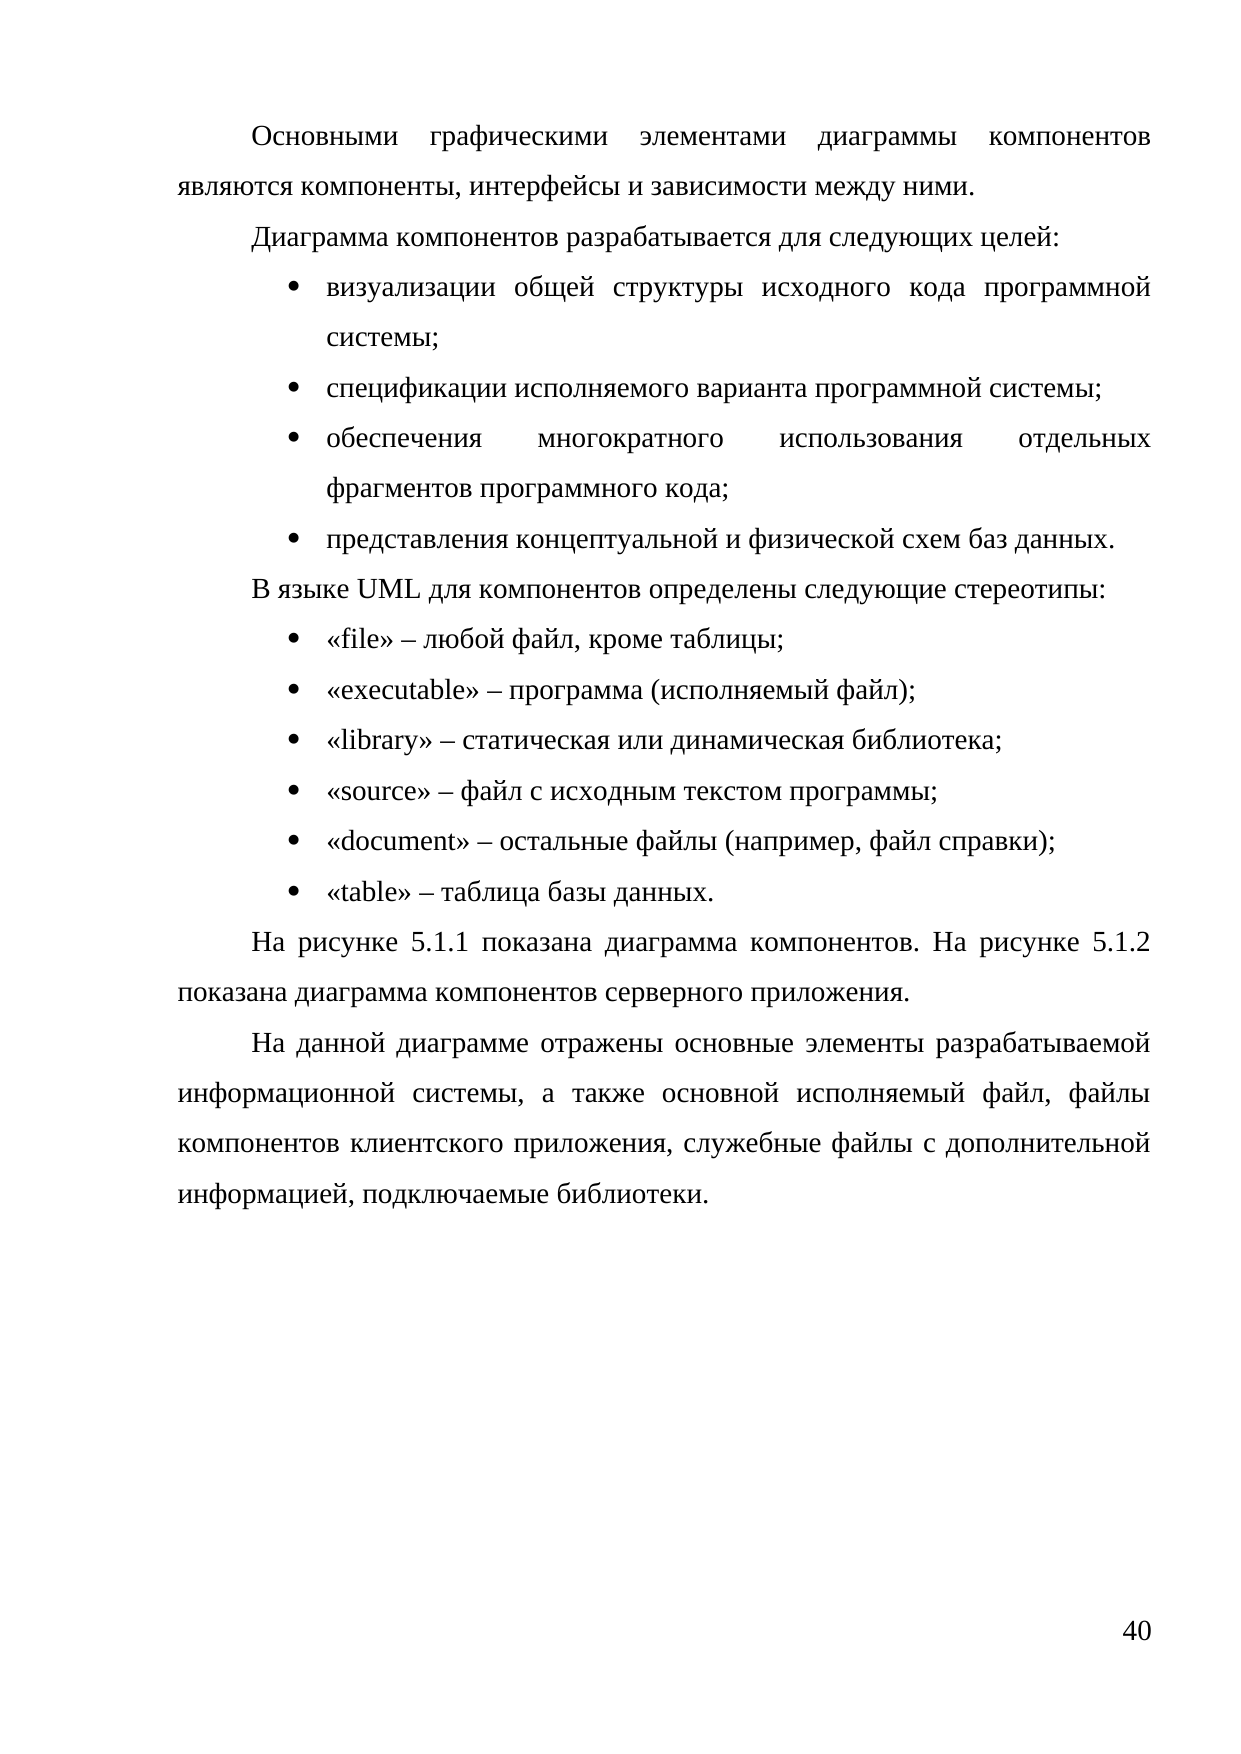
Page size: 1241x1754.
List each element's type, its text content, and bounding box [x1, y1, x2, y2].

list представления концептуальной и физической схем баз данных. [288, 521, 1152, 554]
list «executable» – программа (исполняемый файл); [288, 672, 1152, 706]
list «file» – любой файл, кроме таблицы; [288, 622, 1152, 655]
list «document» – остальные файлы (например, файл справки); [288, 823, 1152, 857]
text В языке UML для компонентов определены следующие стереотипы: [177, 571, 1152, 605]
list «source» – файл с исходным текстом программы; [288, 773, 1152, 807]
text Диаграмма компонентов разрабатывается для следующих целей: [177, 219, 1152, 252]
list «library» – статическая или динамическая библиотека; [288, 722, 1152, 756]
text На данной диаграмме отражены основные элементы разрабатываемой информационной системы, а также основной исполняемый файл, файлы компонентов клиентского приложения, служебные файлы с дополнительной информацией, подключаемые библиотеки. [177, 1025, 1152, 1209]
text На рисунке 5.1.1 показана диаграмма компонентов. На рисунке 5.1.2 показана диаграмма компонентов серверного приложения. [177, 924, 1152, 1008]
list спецификации исполняемого варианта программной системы; [288, 370, 1152, 403]
list визуализации общей структуры исходного кода программной системы; [288, 269, 1152, 353]
list «table» – таблица базы данных. [288, 874, 1152, 907]
list обеспечения многократного использования отдельных фрагментов программного кода; [288, 420, 1152, 504]
text Основными графическими элементами диаграммы компонентов являются компоненты, интерфейсы и зависимости между ними. [177, 118, 1152, 202]
